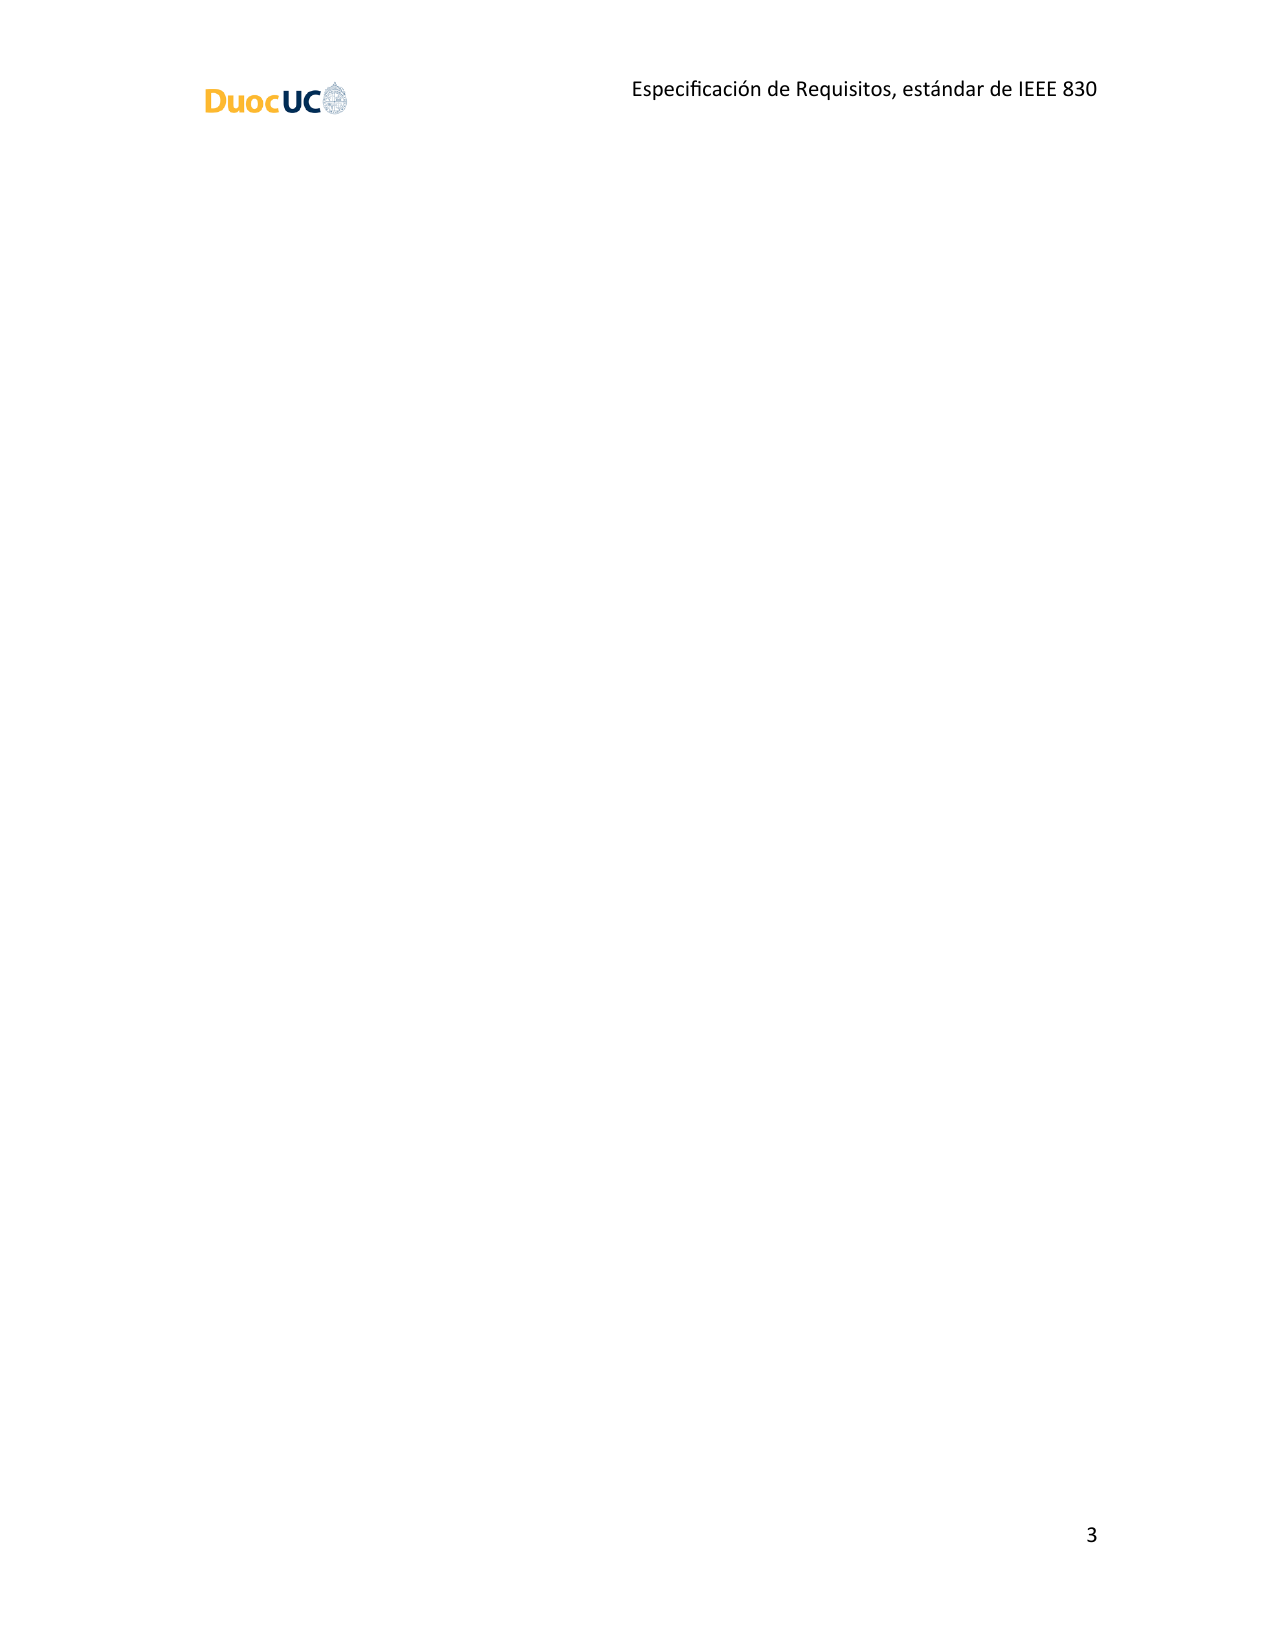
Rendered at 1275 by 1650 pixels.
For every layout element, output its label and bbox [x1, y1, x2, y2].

picture [198, 78, 352, 117]
